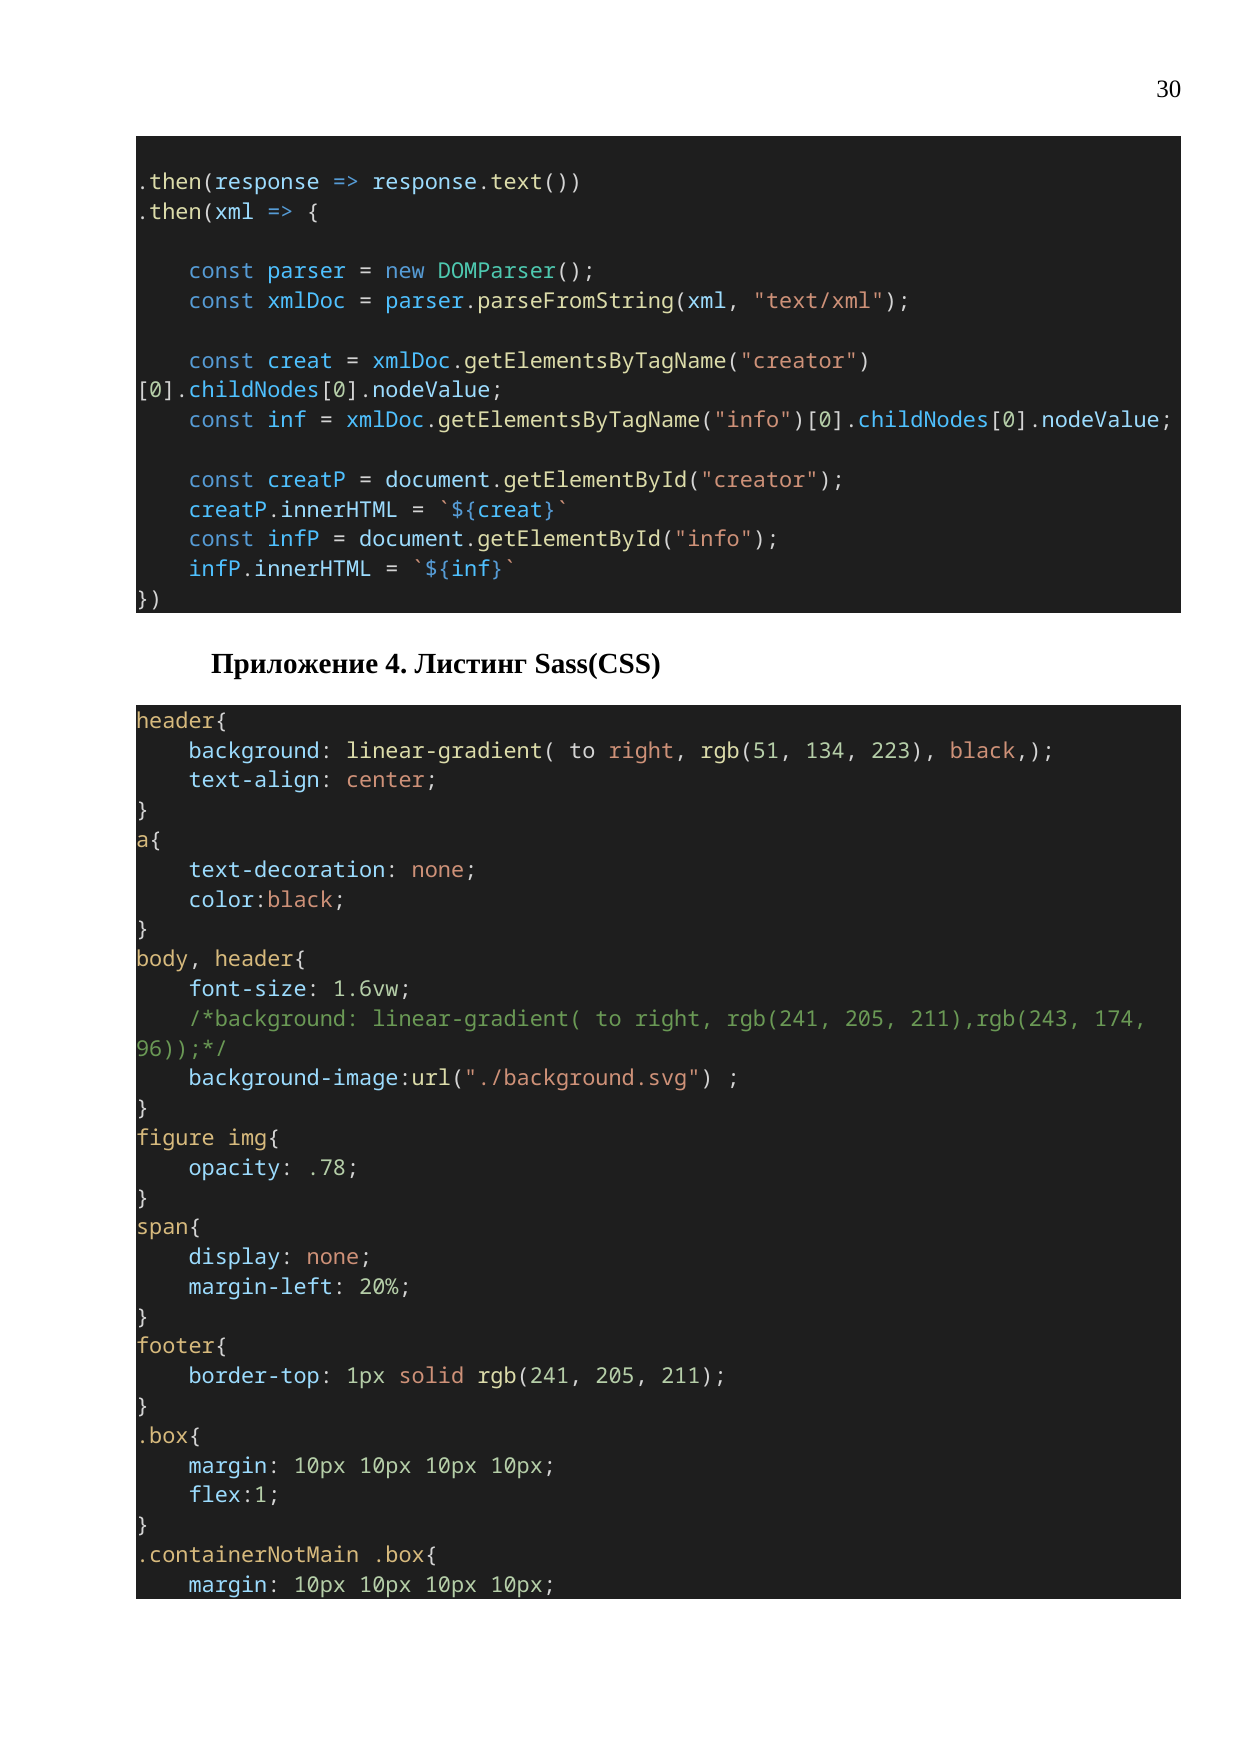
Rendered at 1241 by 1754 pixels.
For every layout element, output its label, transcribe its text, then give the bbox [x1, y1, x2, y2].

text opacity: .78; [136, 1152, 1181, 1182]
text }) [136, 583, 1181, 613]
text } [136, 1390, 1181, 1420]
text border-top: 1px solid rgb(241, 205, 211); [136, 1360, 1181, 1390]
text .box{ [136, 1420, 1181, 1450]
text .then(xml => { [136, 196, 1181, 226]
text .containerNotMain .box{ [136, 1539, 1181, 1569]
text figure img{ [136, 1122, 1181, 1152]
text display: none; [136, 1241, 1181, 1271]
text text-align: center; [136, 764, 1181, 794]
text margin-left: 20%; [136, 1271, 1181, 1301]
text /*background: linear-gradient( to right, rgb(241, 205, 211),rgb(243, 174, 96));*/ [136, 1003, 1181, 1062]
text a{ [136, 824, 1181, 854]
text background: linear-gradient( to right, rgb(51, 134, 223), black,); [136, 735, 1181, 764]
text const inf = xmlDoc.getElementsByTagName("info")[0].childNodes[0].nodeValue; [136, 404, 1181, 434]
text background-image:url("./background.svg") ; [136, 1062, 1181, 1092]
text body, header{ [136, 943, 1181, 973]
text const creat = xmlDoc.getElementsByTagName("creator")[0].childNodes[0].nodeValue; [136, 345, 1181, 404]
text text-decoration: none; [136, 854, 1181, 884]
text const xmlDoc = parser.parseFromString(xml, "text/xml"); [136, 285, 1181, 315]
text } [136, 1301, 1181, 1331]
text .then(response => response.text()) [136, 166, 1181, 196]
text header{ [136, 705, 1181, 735]
text const parser = new DOMParser(); [136, 255, 1181, 285]
subtitle Приложение 4. Листинг Sass(CSS) [136, 646, 1181, 680]
text creatP.innerHTML = `${creat}` [136, 494, 1181, 523]
text } [136, 1509, 1181, 1539]
text color:black; [136, 884, 1181, 913]
text footer{ [136, 1331, 1181, 1360]
text margin: 10px 10px 10px 10px; [136, 1569, 1181, 1599]
text const creatP = document.getElementById("creator"); [136, 464, 1181, 494]
text font-size: 1.6vw; [136, 973, 1181, 1003]
text const infP = document.getElementById("info"); [136, 523, 1181, 553]
text flex:1; [136, 1479, 1181, 1509]
text } [136, 794, 1181, 824]
text } [136, 1182, 1181, 1211]
text span{ [136, 1211, 1181, 1241]
text infP.innerHTML = `${inf}` [136, 553, 1181, 583]
text } [136, 913, 1181, 943]
text margin: 10px 10px 10px 10px; [136, 1450, 1181, 1479]
text } [136, 1092, 1181, 1122]
